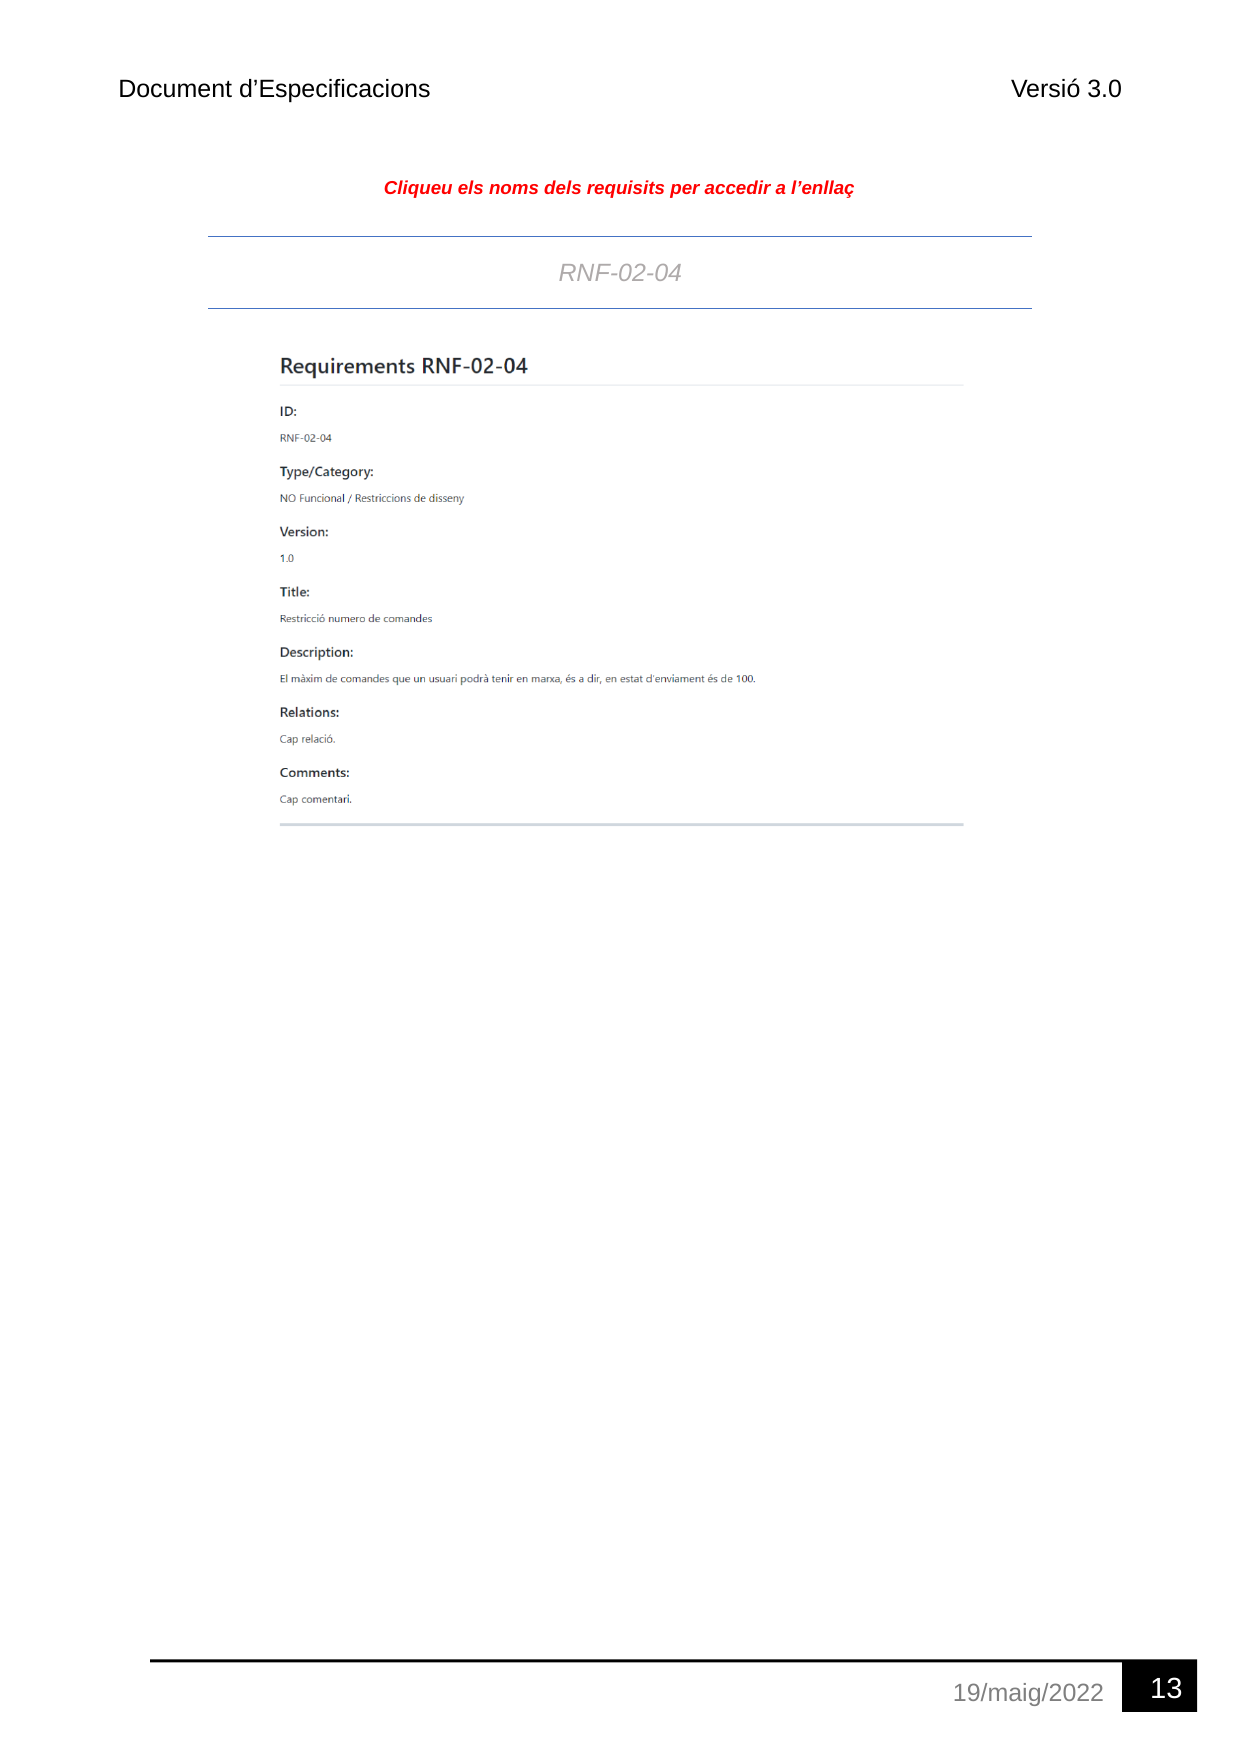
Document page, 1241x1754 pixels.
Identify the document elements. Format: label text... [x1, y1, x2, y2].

picture [268, 346, 972, 837]
text Cliqueu els noms dels requisits per accedir a l’enllaç [118, 177, 1122, 199]
text RNF-02-04 [208, 237, 1032, 308]
